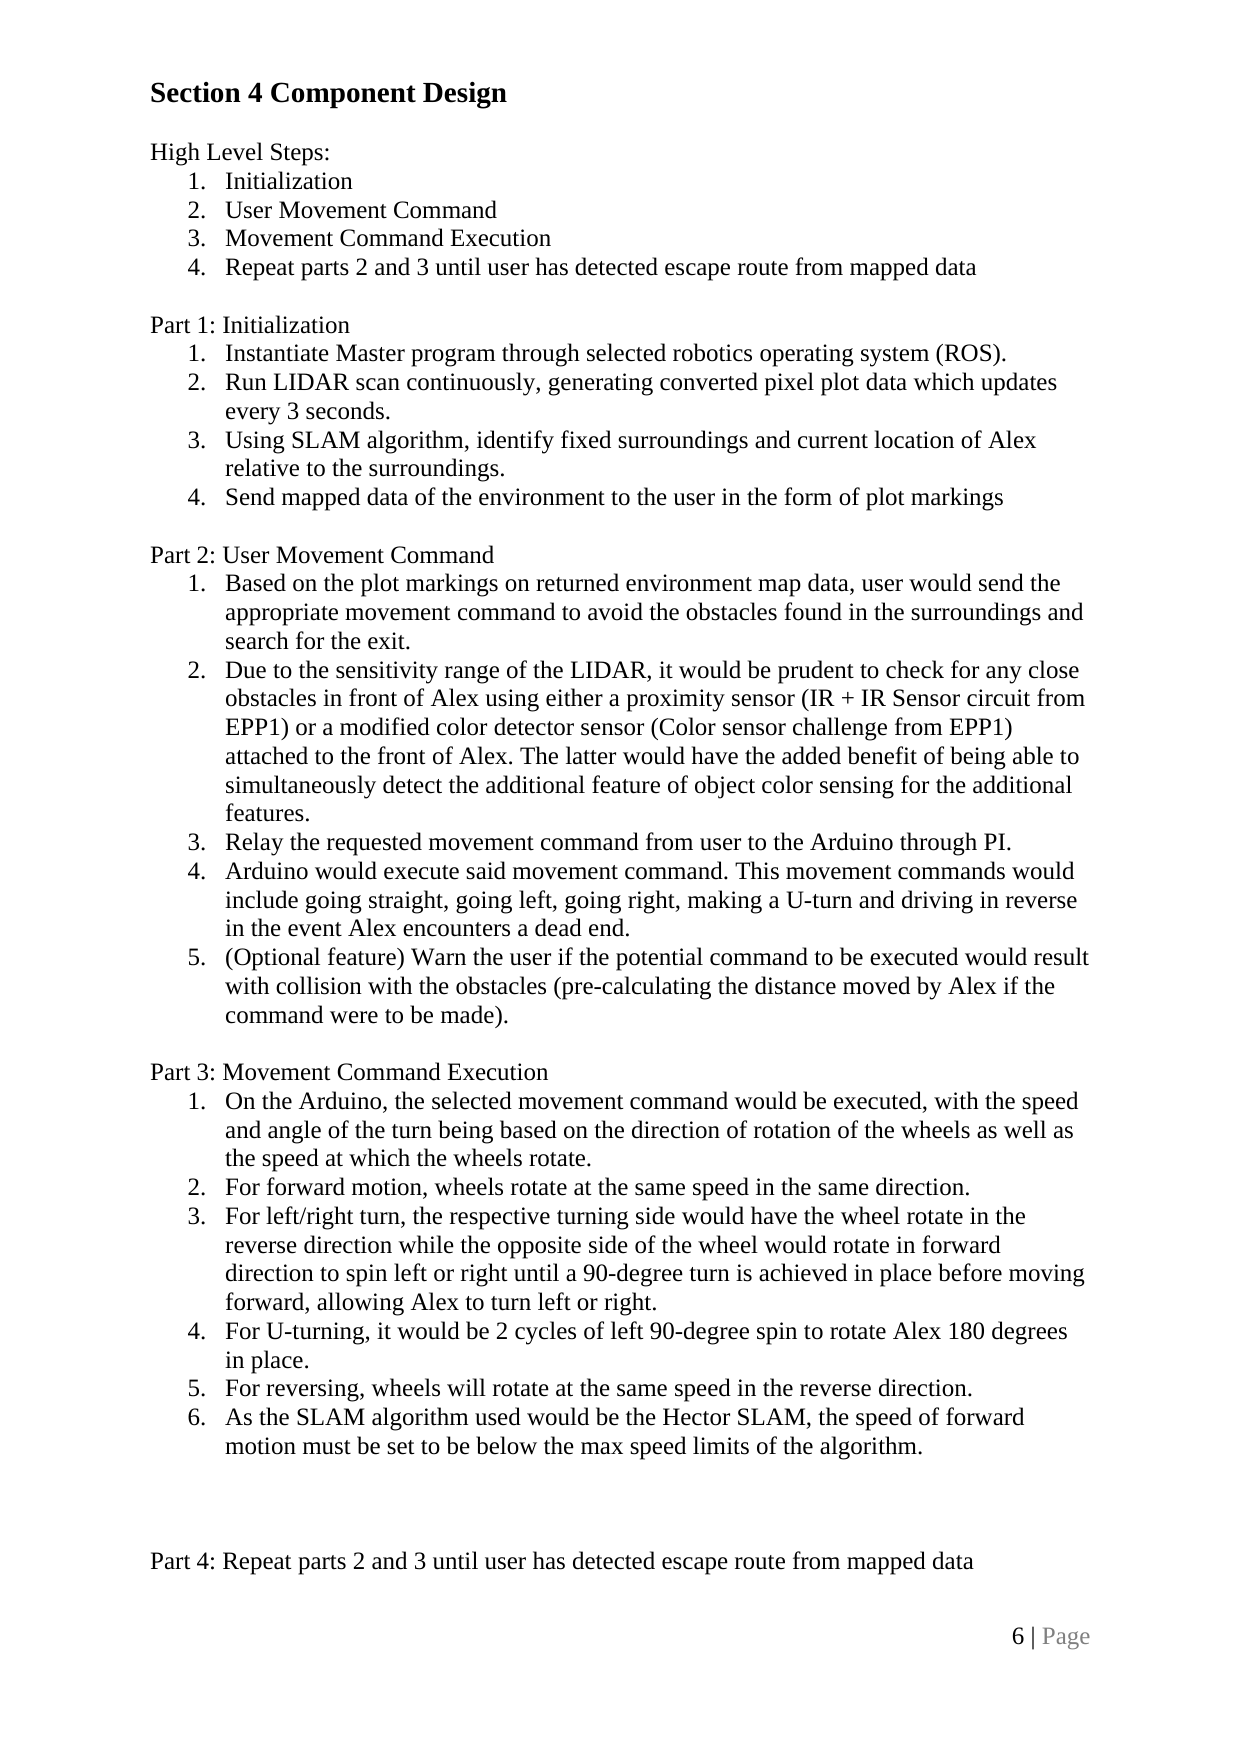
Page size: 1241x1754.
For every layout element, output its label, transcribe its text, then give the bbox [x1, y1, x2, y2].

list Movement Command Execution [187, 223, 1090, 252]
list For forward motion, wheels rotate at the same speed in the same direction. [187, 1172, 1090, 1201]
list Relay the requested movement command from user to the Arduino through PI. [187, 827, 1090, 856]
list Using SLAM algorithm, identify fixed surroundings and current location of Alex relative to the surroundings. [187, 425, 1090, 482]
text High Level Steps: [150, 137, 1090, 166]
list Repeat parts 2 and 3 until user has detected escape route from mapped data [187, 252, 1090, 281]
list As the SLAM algorithm used would be the Hector SLAM, the speed of forward motion must be set to be below the max speed limits of the algorithm. [187, 1402, 1090, 1460]
list For reversing, wheels will rotate at the same speed in the reverse direction. [187, 1373, 1090, 1402]
list (Optional feature) Warn the user if the potential command to be executed would result with collision with the obstacles (pre-calculating the distance moved by Alex if the command were to be made). [187, 942, 1090, 1028]
text Part 2: User Movement Command [150, 540, 1090, 568]
list Send mapped data of the environment to the user in the form of plot markings [187, 482, 1090, 511]
list Due to the sensitivity range of the LIDAR, it would be prudent to check for any close obstacles in front of Alex using either a proximity sensor (IR + IR Sensor circuit from EPP1) or a modified color detector sensor (Color sensor challenge from EPP1) attached to the front of Alex. The latter would have the added benefit of being able to simultaneously detect the additional feature of object color sensing for the additional features. [187, 655, 1090, 827]
list Based on the plot markings on returned environment map data, user would send the appropriate movement command to avoid the obstacles found in the surroundings and search for the exit. [187, 568, 1090, 655]
text Part 1: Initialization [150, 310, 1090, 338]
list Run LIDAR scan continuously, generating converted pixel plot data which updates every 3 seconds. [187, 367, 1090, 425]
text Part 3: Movement Command Execution [150, 1057, 1090, 1086]
list For U-turning, it would be 2 cycles of left 90-degree spin to rotate Alex 180 degrees in place. [187, 1316, 1090, 1373]
list Arduino would execute said movement command. This movement commands would include going straight, going left, going right, making a U-turn and driving in reverse in the event Alex encounters a dead end. [187, 856, 1090, 942]
list On the Arduino, the selected movement command would be executed, with the speed and angle of the turn being based on the direction of rotation of the wheels as well as the speed at which the wheels rotate. [187, 1086, 1090, 1172]
text Section 4 Component Design [150, 75, 1090, 108]
list For left/right turn, the respective turning side would have the wheel rotate in the reverse direction while the opposite side of the wheel would rotate in forward direction to spin left or right until a 90-degree turn is achieved in place before moving forward, allowing Alex to turn left or right. [187, 1201, 1090, 1316]
list Initialization [187, 166, 1090, 195]
list Instantiate Master program through selected robotics operating system (ROS). [187, 338, 1090, 367]
list User Movement Command [187, 195, 1090, 223]
text Part 4: Repeat parts 2 and 3 until user has detected escape route from mapped data [150, 1546, 1090, 1575]
